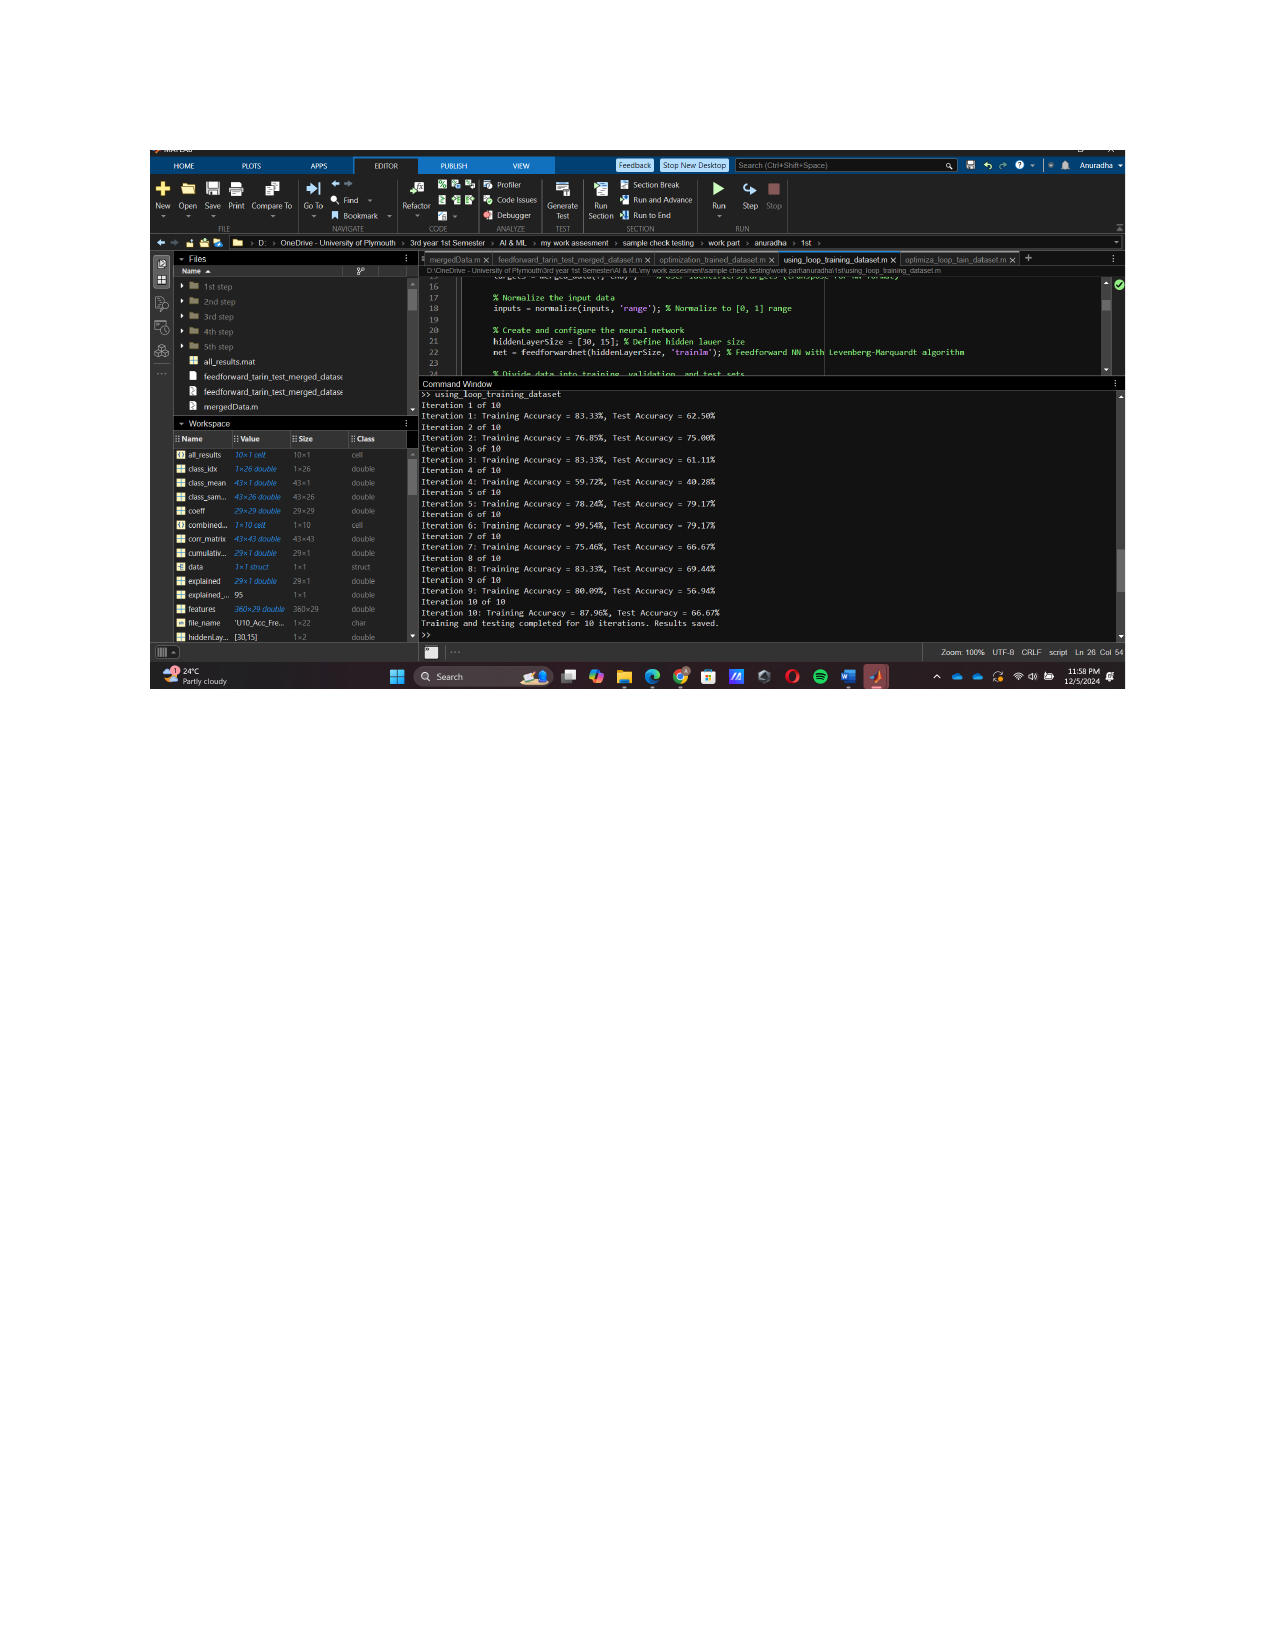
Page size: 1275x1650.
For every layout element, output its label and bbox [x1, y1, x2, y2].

picture [150, 150, 1125, 689]
